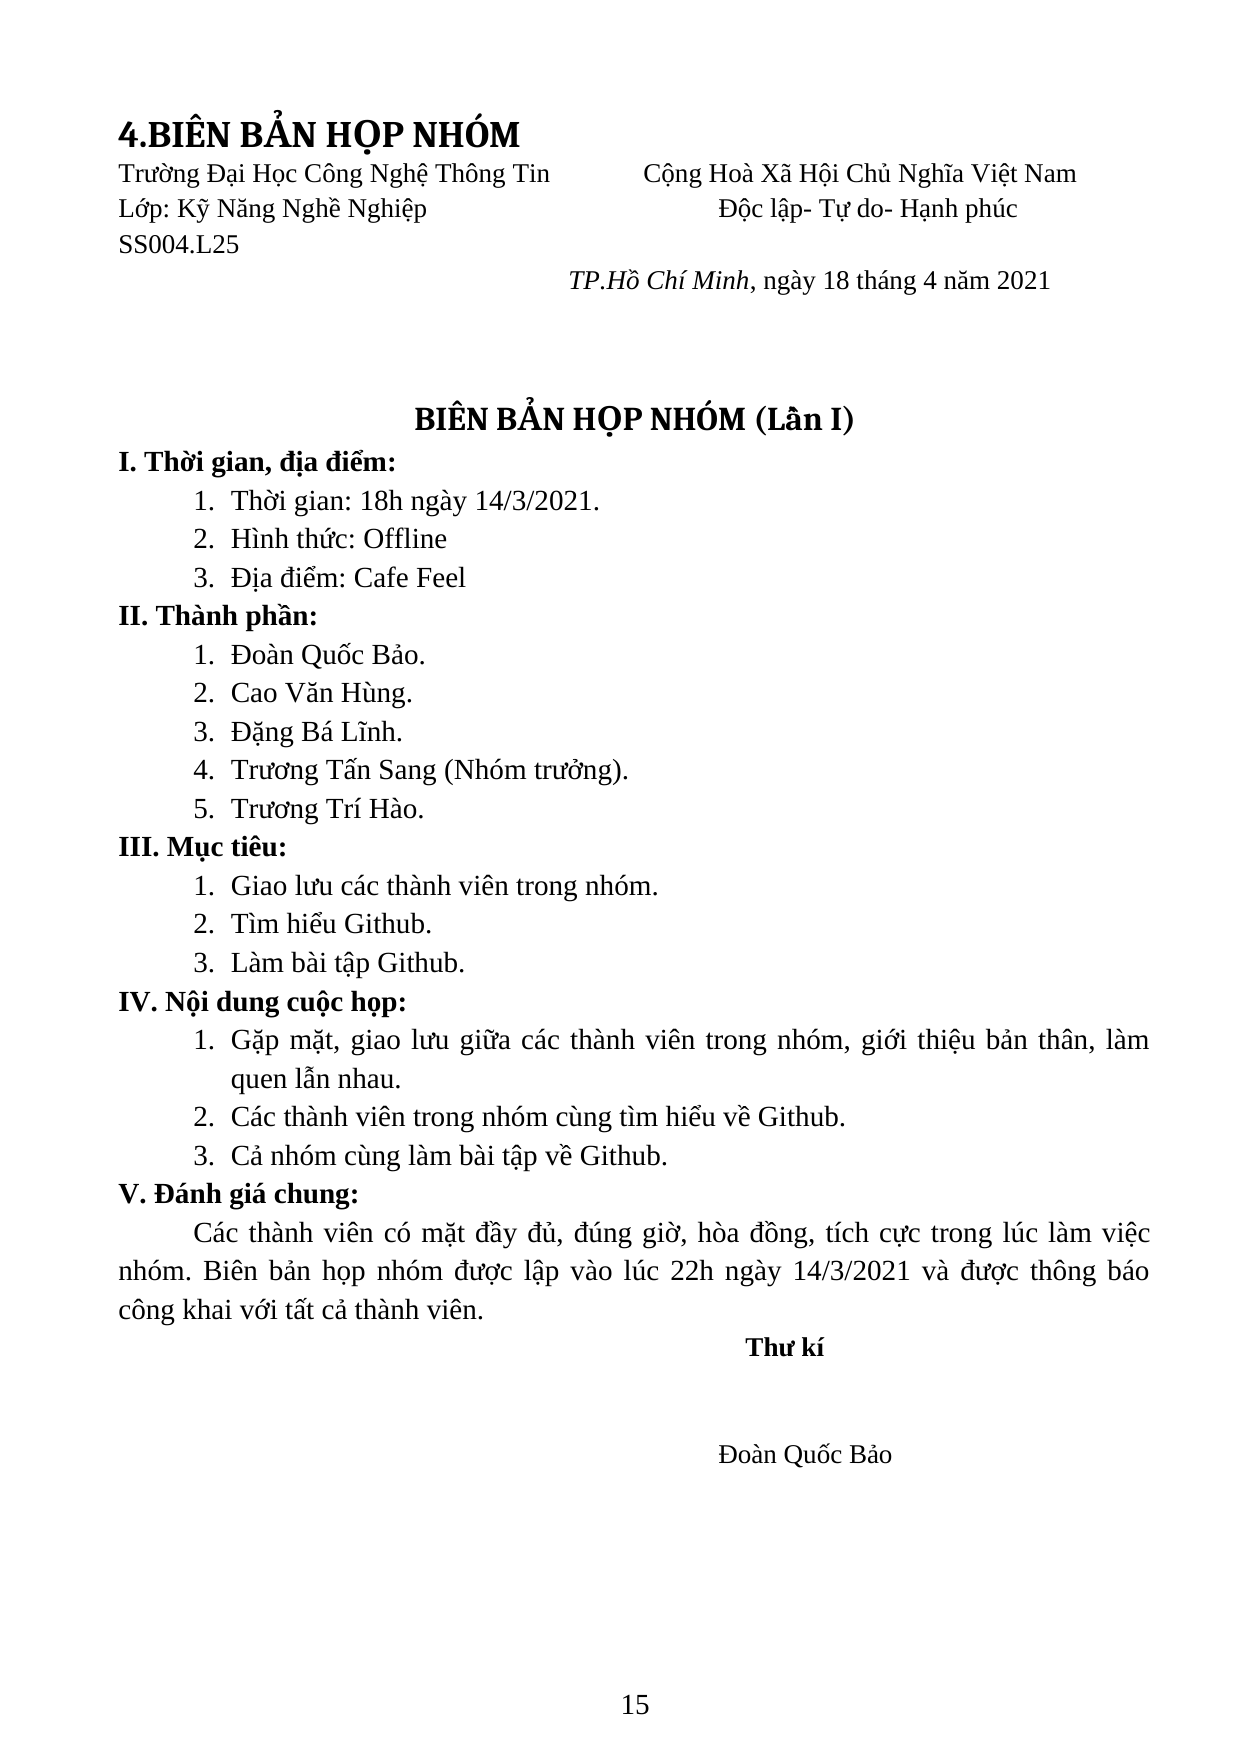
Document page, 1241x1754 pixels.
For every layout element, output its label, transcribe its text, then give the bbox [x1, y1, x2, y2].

text V. Đánh giá chung: [118, 1176, 1152, 1210]
text SS004.L25 [118, 228, 1152, 259]
list Đặng Bá Lĩnh. [193, 714, 1152, 747]
text III. Mục tiêu: [118, 829, 1152, 863]
text Trường Đại Học Công Nghệ Thông Tin Cộng Hoà Xã Hội Chủ Nghĩa Việt Nam [118, 157, 1152, 188]
text IV. Nội dung cuộc họp: [118, 984, 1152, 1017]
list Các thành viên trong nhóm cùng tìm hiểu về Github. [193, 1099, 1152, 1133]
text I. Thời gian, địa điểm: [118, 444, 1152, 478]
subtitle 4.BIÊN BẢN HỌP NHÓM [118, 114, 1152, 157]
list Địa điểm: Cafe Feel [193, 560, 1152, 593]
list Thời gian: 18h ngày 14/3/2021. [193, 483, 1152, 516]
list Làm bài tập Github. [193, 945, 1152, 979]
text Lớp: Kỹ Năng Nghề Nghiệp Độc lập- Tự do- Hạnh phúc [118, 192, 1152, 224]
list Gặp mặt, giao lưu giữa các thành viên trong nhóm, giới thiệu bản thân, làm quen lẫn nhau. [193, 1022, 1152, 1094]
text TP.Hồ Chí Minh, ngày 18 tháng 4 năm 2021 [118, 264, 1152, 295]
text II. Thành phần: [118, 598, 1152, 632]
list Cao Văn Hùng. [193, 675, 1152, 709]
text Đoàn Quốc Bảo [156, 1438, 1152, 1469]
list Đoàn Quốc Bảo. [193, 637, 1152, 670]
subtitle BIÊN BẢN HỌP NHÓM (Lần I) [118, 400, 1152, 438]
text Các thành viên có mặt đầy đủ, đúng giờ, hòa đồng, tích cực trong lúc làm việc nhóm. Biên bản họp nhóm được lập vào lúc 22h ngày 14/3/2021 và được thông báo công khai với tất cả thành viên. [118, 1215, 1152, 1326]
list Giao lưu các thành viên trong nhóm. [193, 868, 1152, 902]
list Trương Tấn Sang (Nhóm trưởng). [193, 752, 1152, 786]
text Thư kí [643, 1331, 1152, 1362]
list Tìm hiểu Github. [193, 907, 1152, 940]
list Trương Trí Hào. [193, 791, 1152, 824]
list Cả nhóm cùng làm bài tập về Github. [193, 1138, 1152, 1171]
list Hình thức: Offline [193, 521, 1152, 555]
